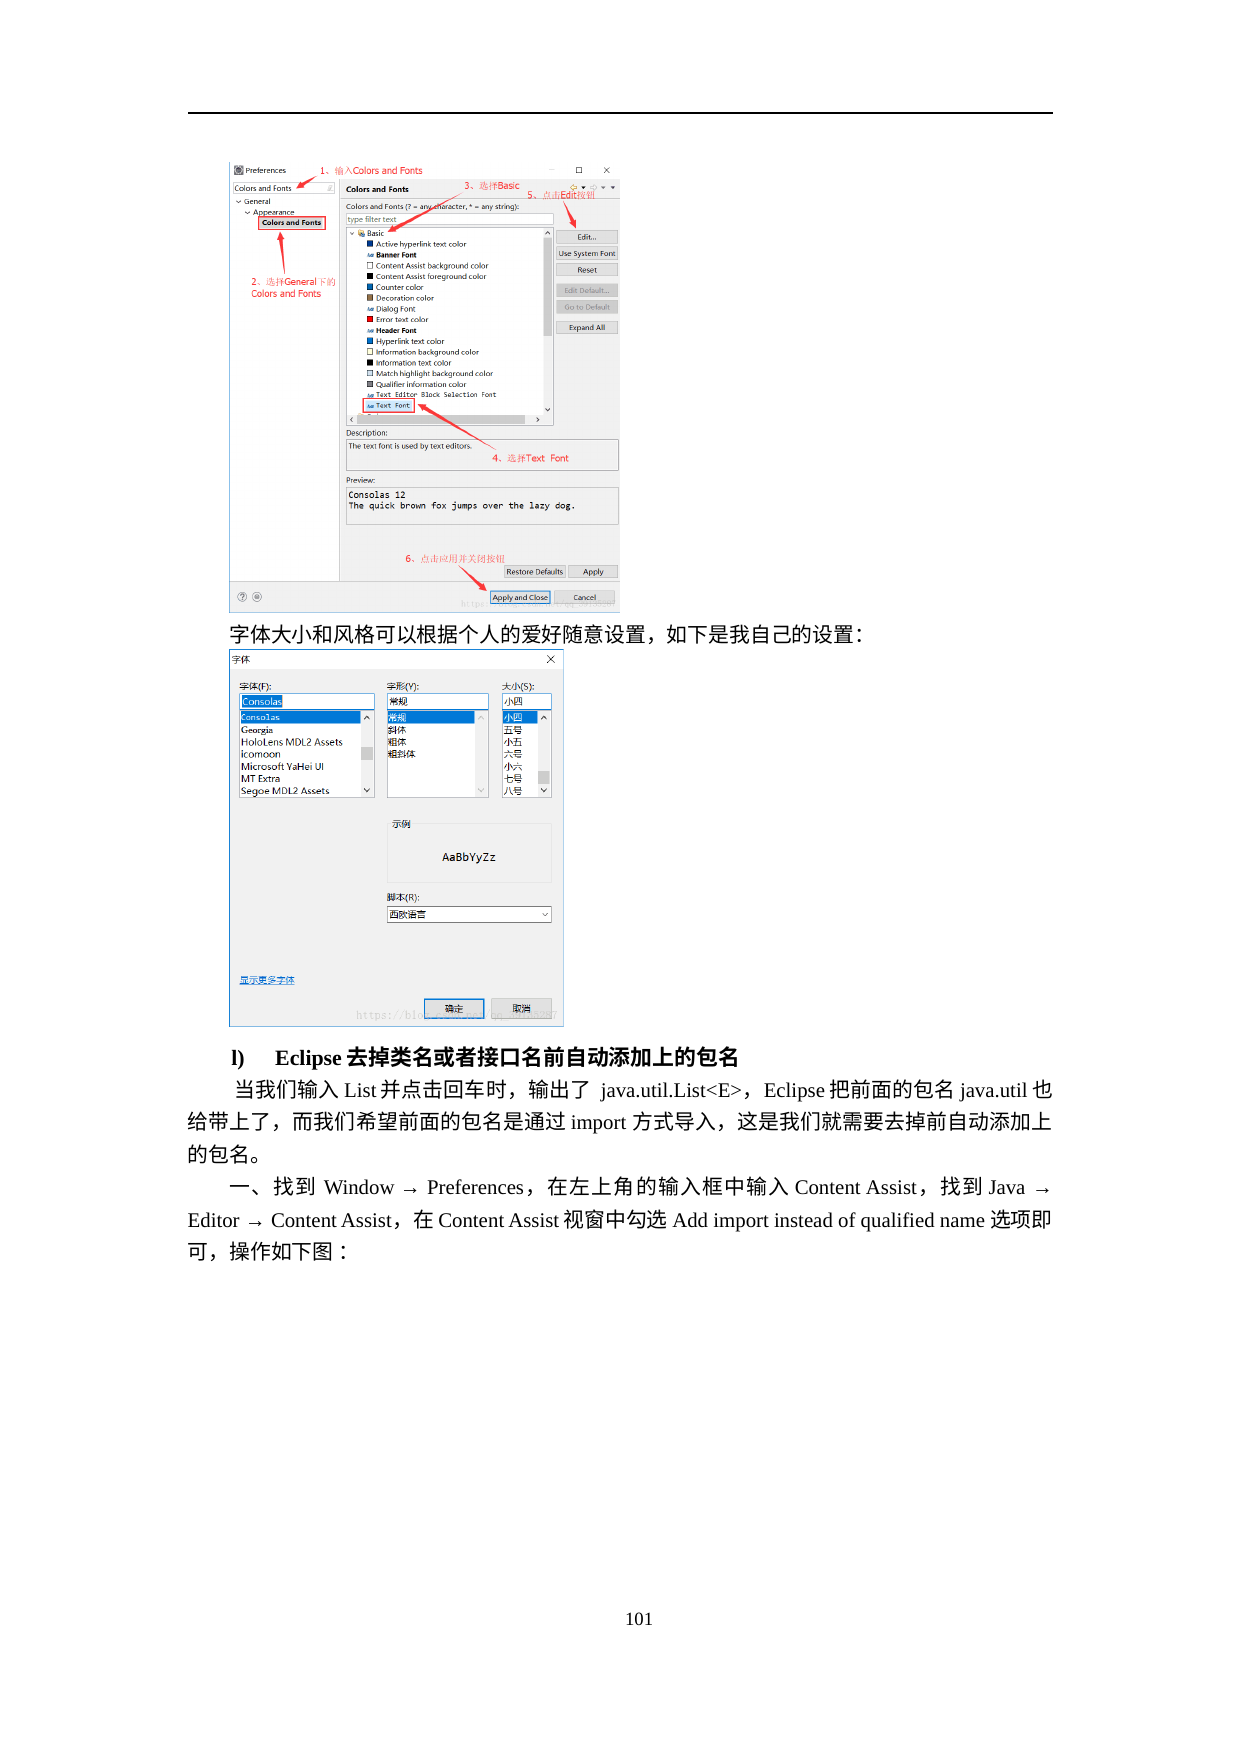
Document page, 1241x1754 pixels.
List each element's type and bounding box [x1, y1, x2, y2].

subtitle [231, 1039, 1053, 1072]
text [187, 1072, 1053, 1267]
picture [229, 162, 620, 613]
picture [229, 649, 564, 1027]
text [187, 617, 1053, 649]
